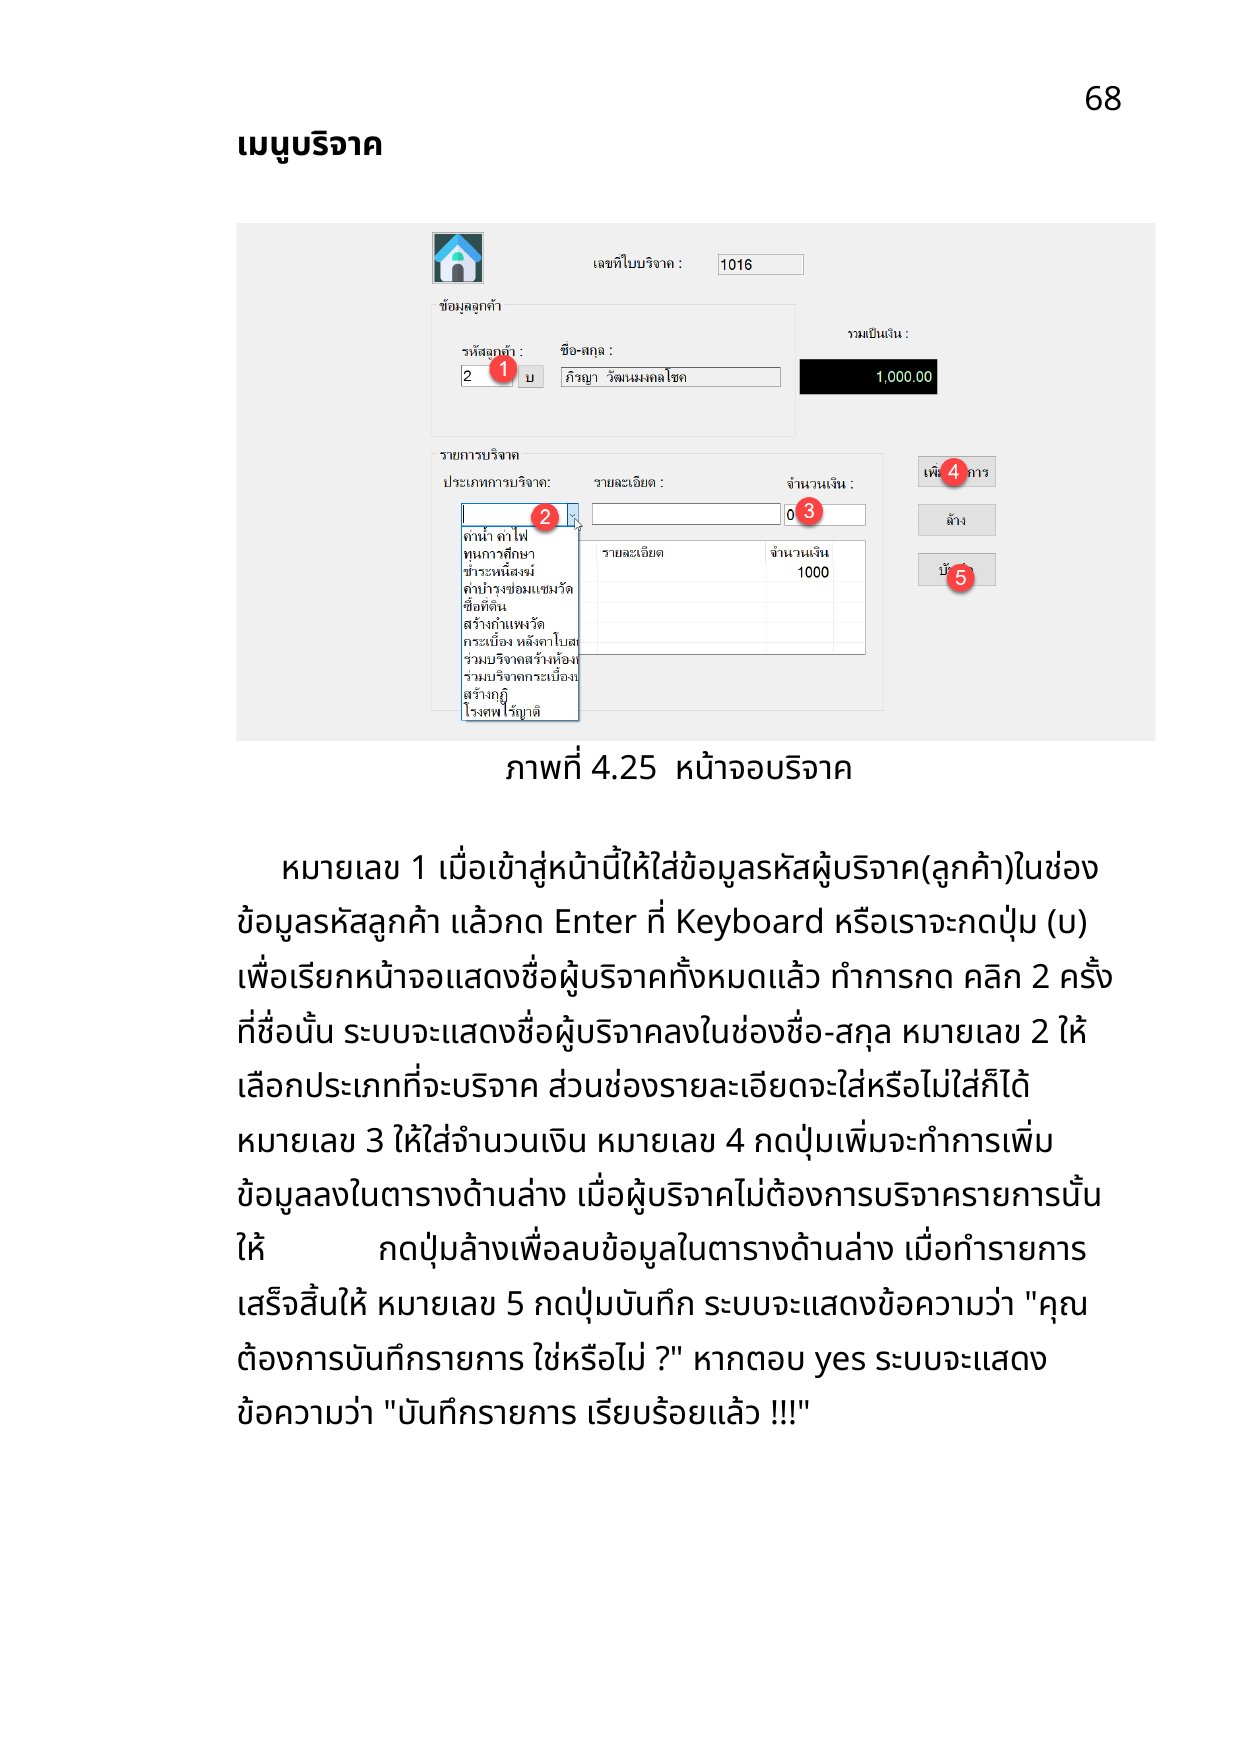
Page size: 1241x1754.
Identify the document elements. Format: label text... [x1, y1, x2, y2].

text ภาพที่ 4.25 หน้าจอบริจาค [236, 744, 1122, 795]
picture [236, 223, 1156, 741]
text เมนูบริจาค [236, 120, 1122, 171]
text หมายเลข 1 เมื่อเข้าสู่หน้านี้ให้ใส่ข้อมูลรหัสผู้บริจาค(ลูกค้า)ในช่องข้อมูลรหัสลูกค้า แล้วกด Enter ที่ Keyboard หรือเราจะกดปุ่ม (บ) เพื่อเรียกหน้าจอแสดงชื่อผู้บริจาคทั้งหมดแล้ว ทำการกด คลิก 2 ครั้งที่ชื่อนั้น ระบบจะแสดงชื่อผู้บริจาคลงในช่องชื่อ-สกุล หมายเลข 2 ให้เลือกประเภทที่จะบริจาค ส่วนช่องรายละเอียดจะใส่หรือไม่ใส่ก็ได้ หมายเลข 3 ให้ใส่จำนวนเงิน หมายเลข 4 กดปุ่มเพิ่มจะทำการเพิ่มข้อมูลลงในตารางด้านล่าง เมื่อผู้บริจาคไม่ต้องการบริจาครายการนั้น ให้ กดปุ่มล้างเพื่อลบข้อมูลในตารางด้านล่าง เมื่อทำรายการเสร็จสิ้นให้ หมายเลข 5 กดปุ่มบันทึก ระบบจะแสดงข้อความว่า "คุณต้องการบันทึกรายการ ใช่หรือไม่ ?" หากตอบ yes ระบบจะแสดงข้อความว่า "บันทึกรายการ เรียบร้อยแล้ว !!!" [236, 844, 1122, 1439]
